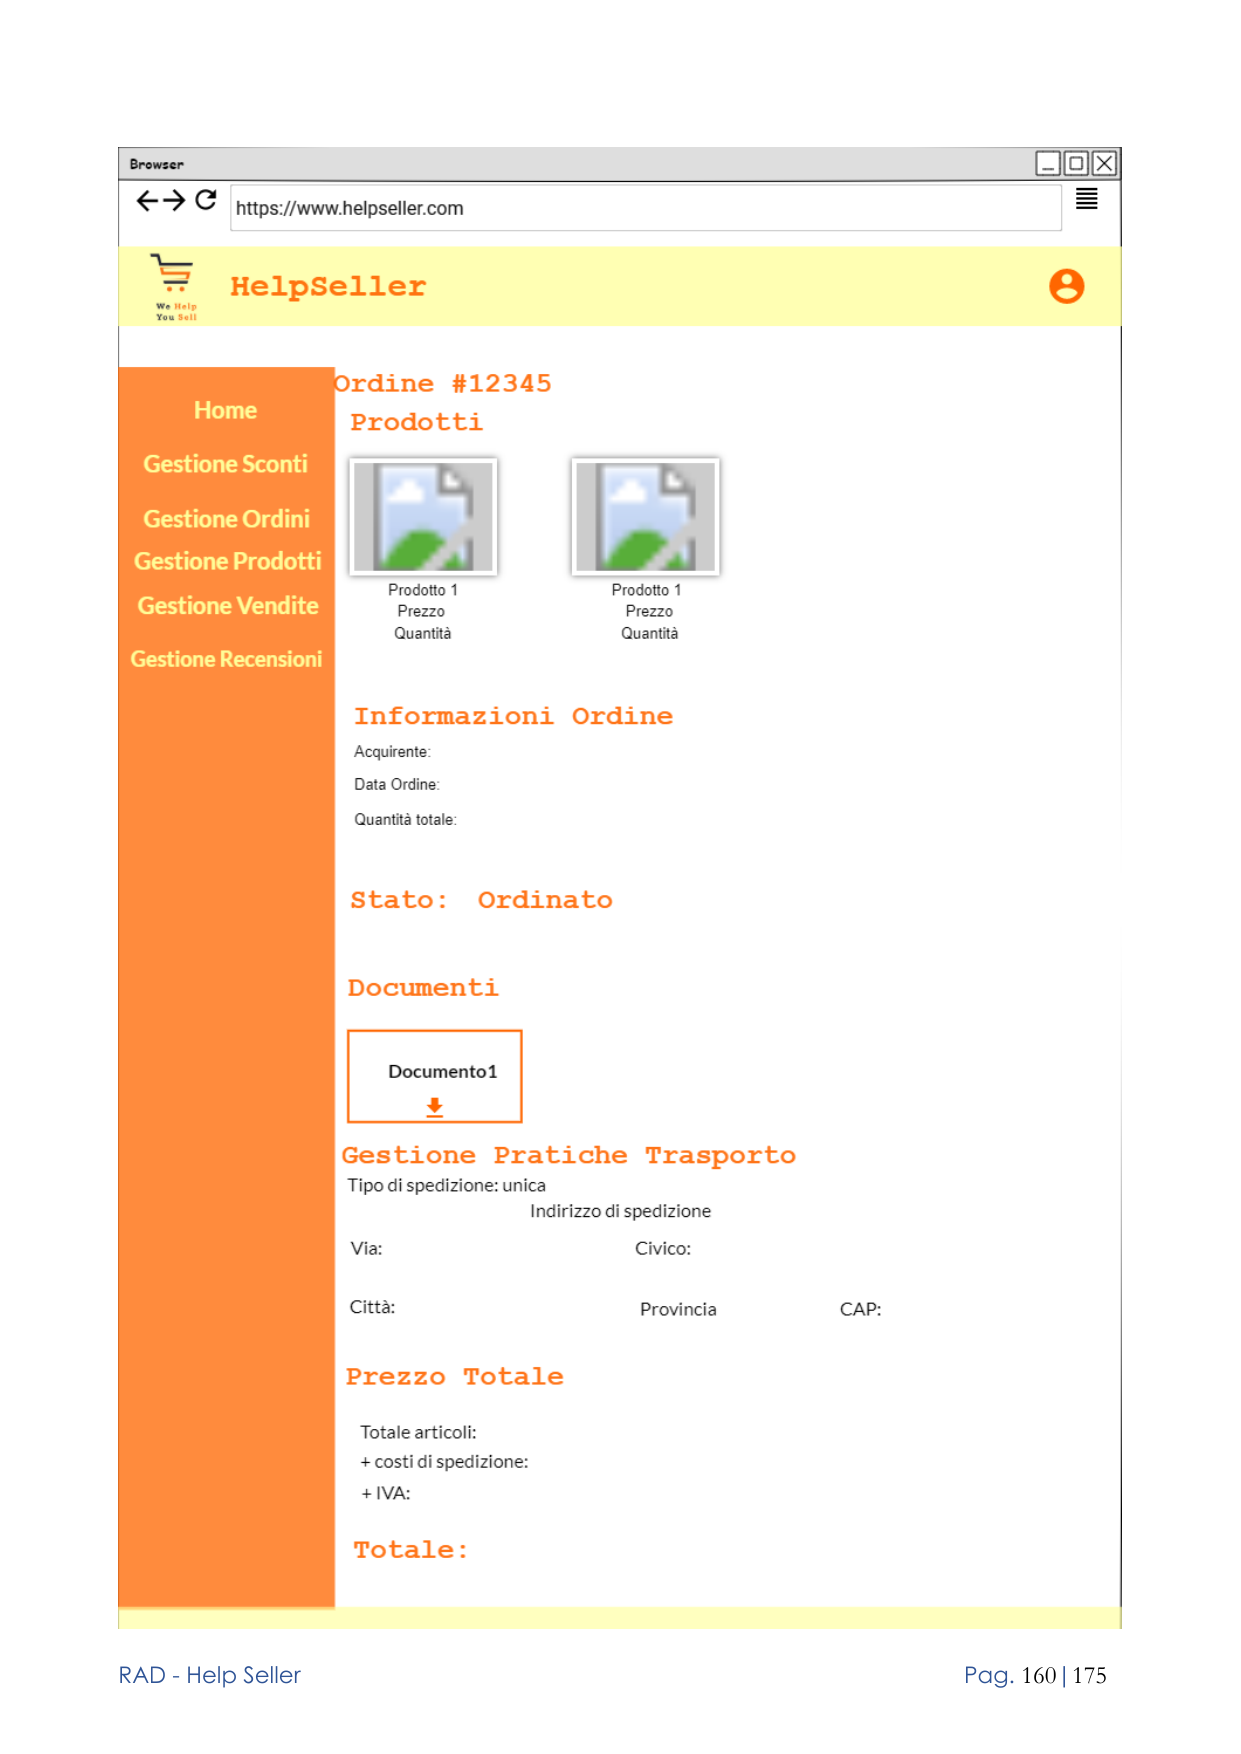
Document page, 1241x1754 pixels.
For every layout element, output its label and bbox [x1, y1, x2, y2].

picture [118, 147, 1122, 1629]
